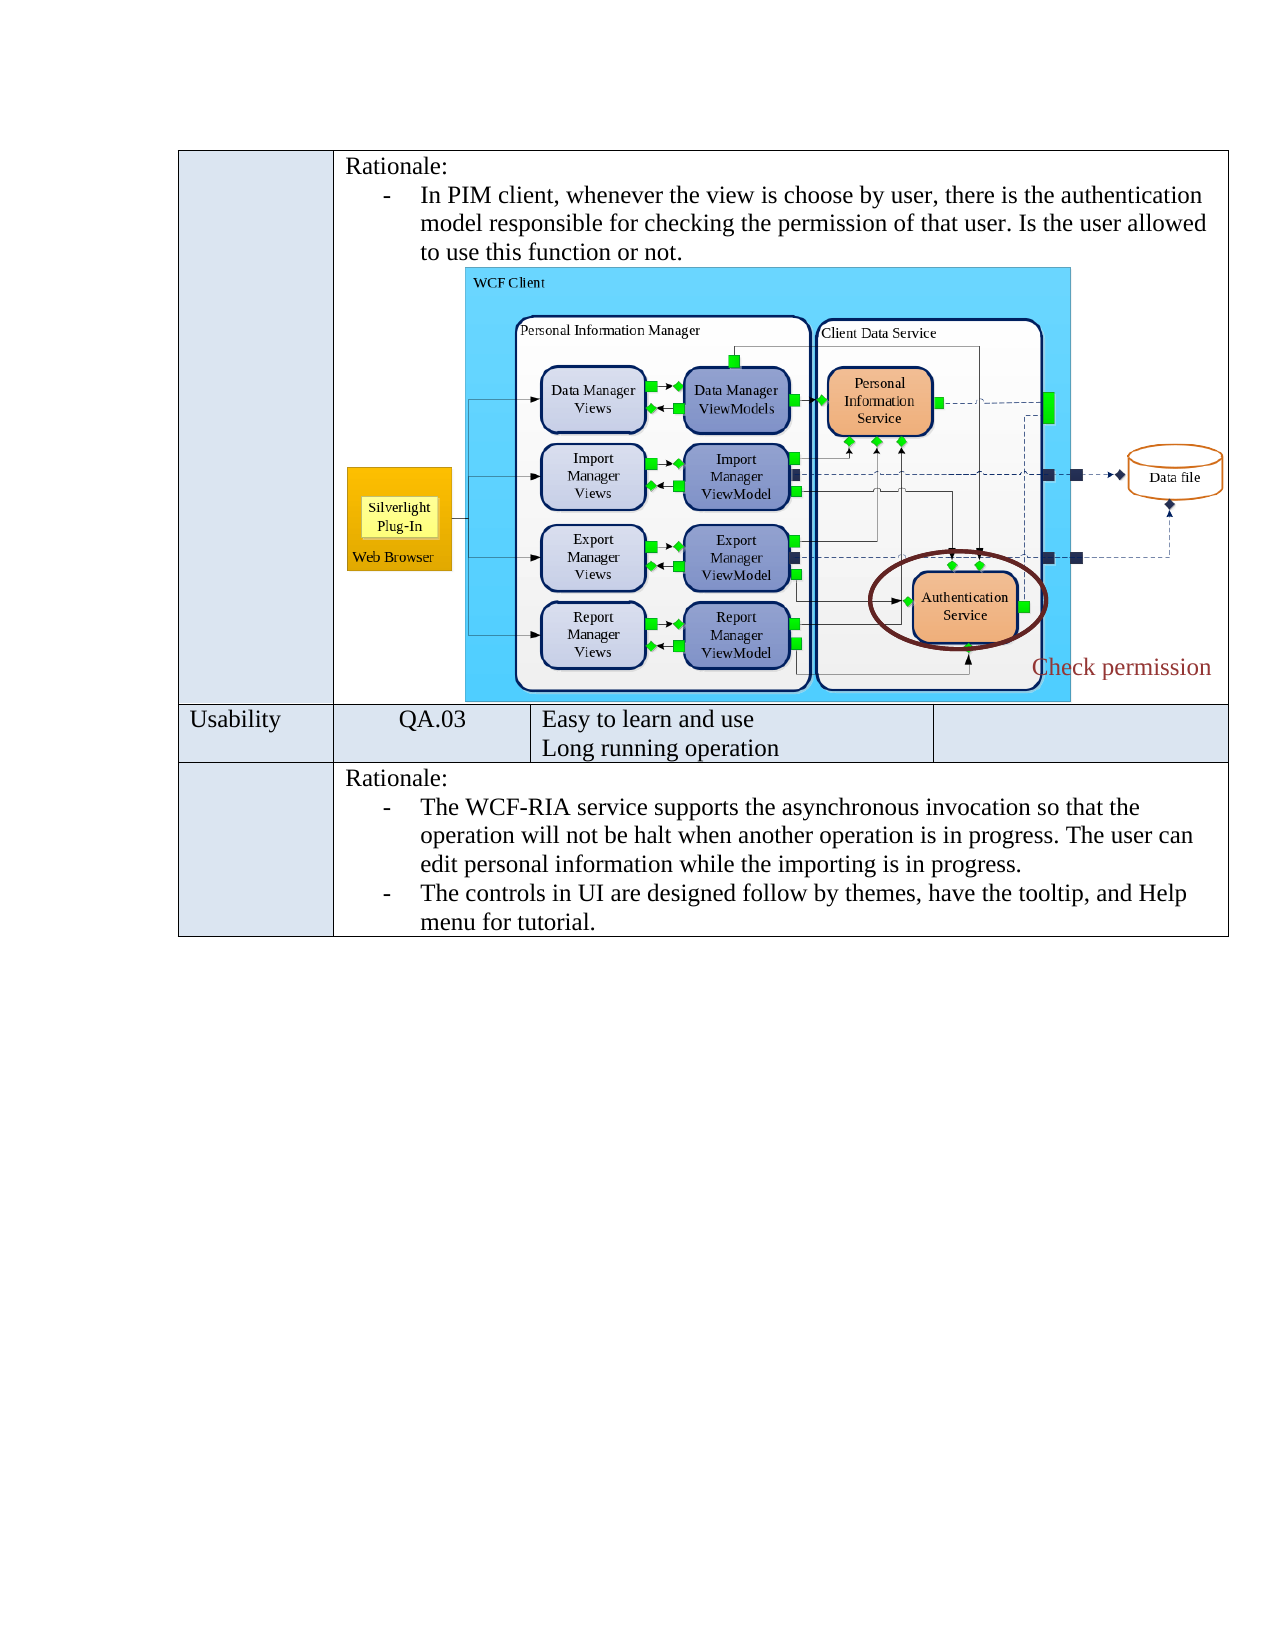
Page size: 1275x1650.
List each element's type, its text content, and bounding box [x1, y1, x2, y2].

table_cell QA.03 [334, 705, 530, 762]
table_cell Rationale: In PIM client, whenever the view is choose by user, there is the authentication model responsible for checking the permission of that user. Is the user allowed to use this function or not. [334, 151, 1228, 703]
table_cell [179, 151, 333, 703]
table_cell [934, 705, 1228, 762]
table_cell [179, 763, 333, 936]
table_cell Easy to learn and use Long running operation [531, 705, 933, 762]
table_cell Rationale: The WCF-RIA service supports the asynchronous invocation so that the operation will not be halt when another operation is in progress. The user can edit personal information while the importing is in progress. The controls in UI are designed follow by themes, have the tooltip, and Help menu for tutorial. [334, 763, 1228, 936]
table_cell Usability [179, 705, 333, 762]
